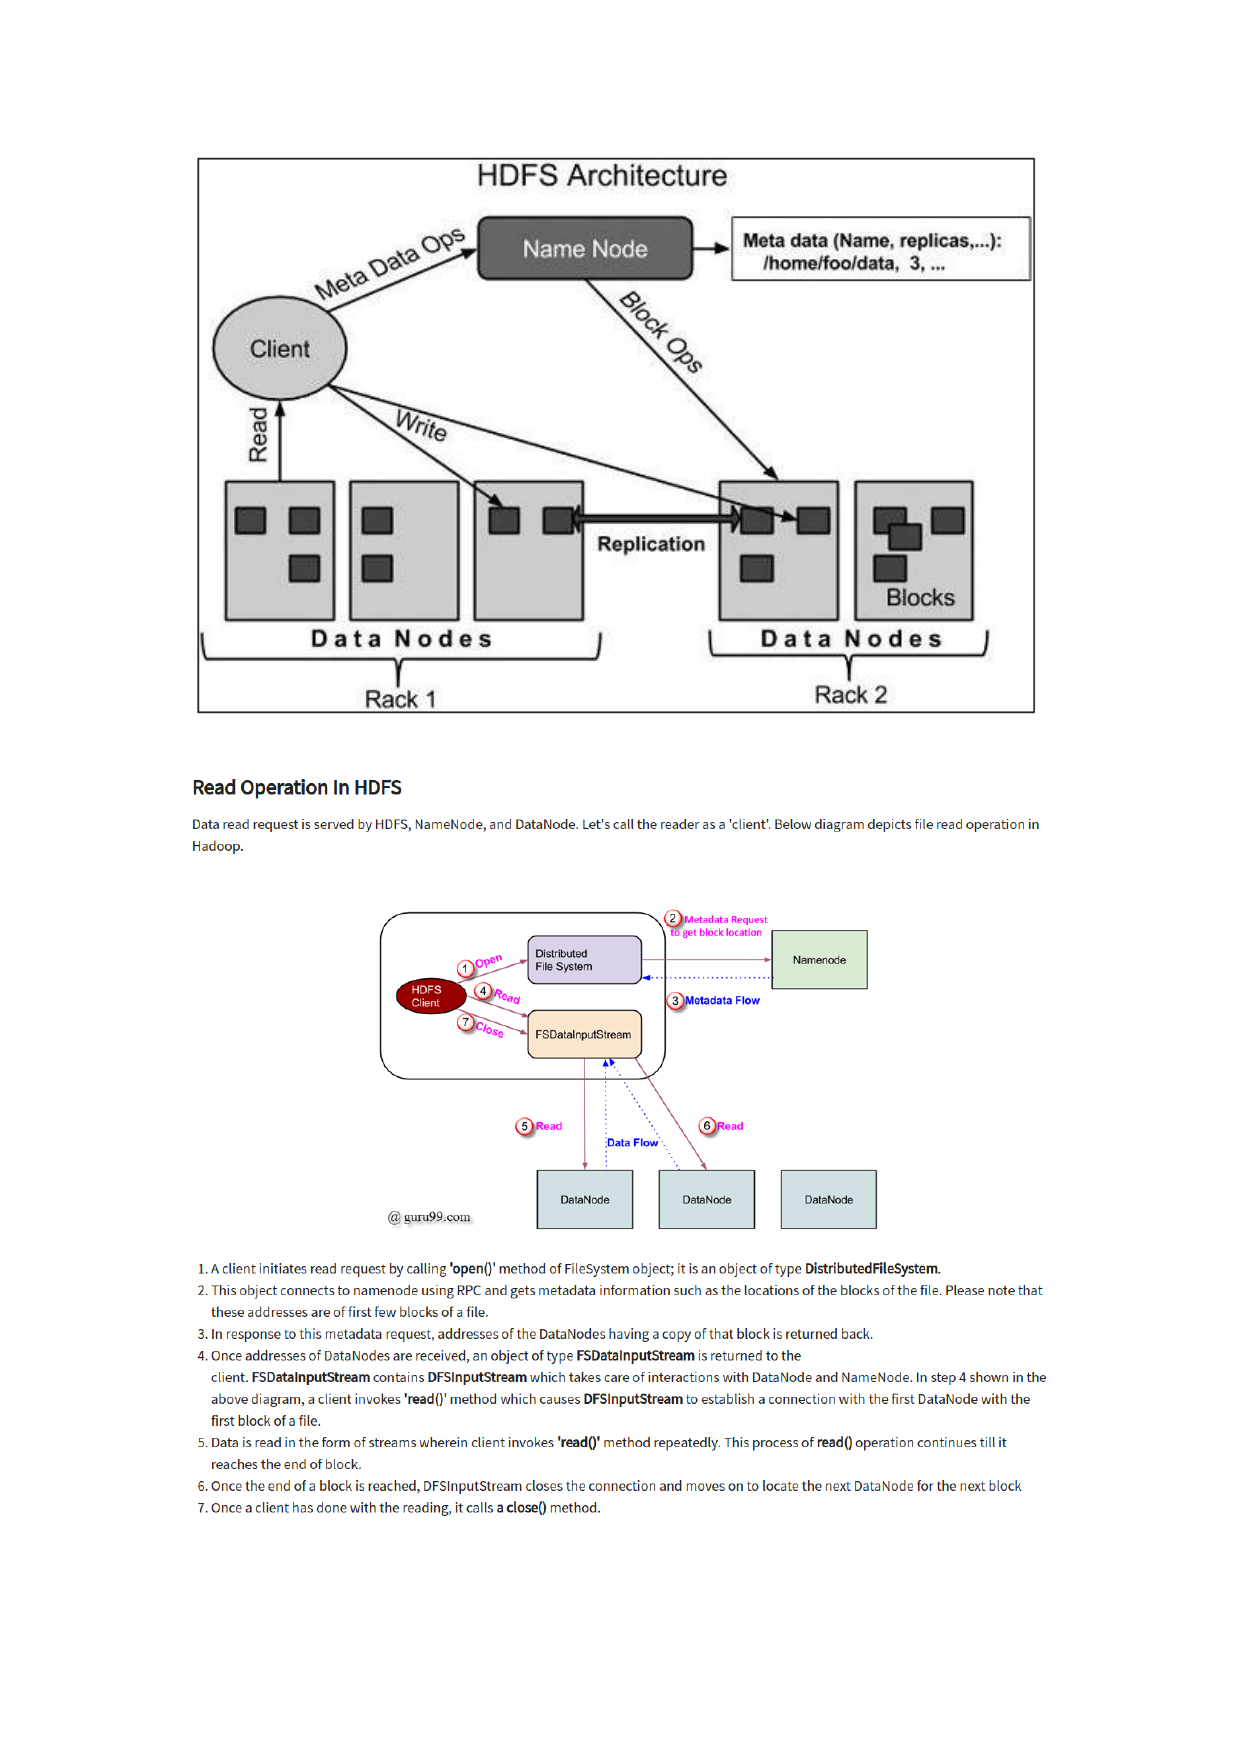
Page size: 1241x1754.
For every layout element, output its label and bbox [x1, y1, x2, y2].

picture [187, 150, 1052, 721]
picture [187, 771, 1052, 1521]
